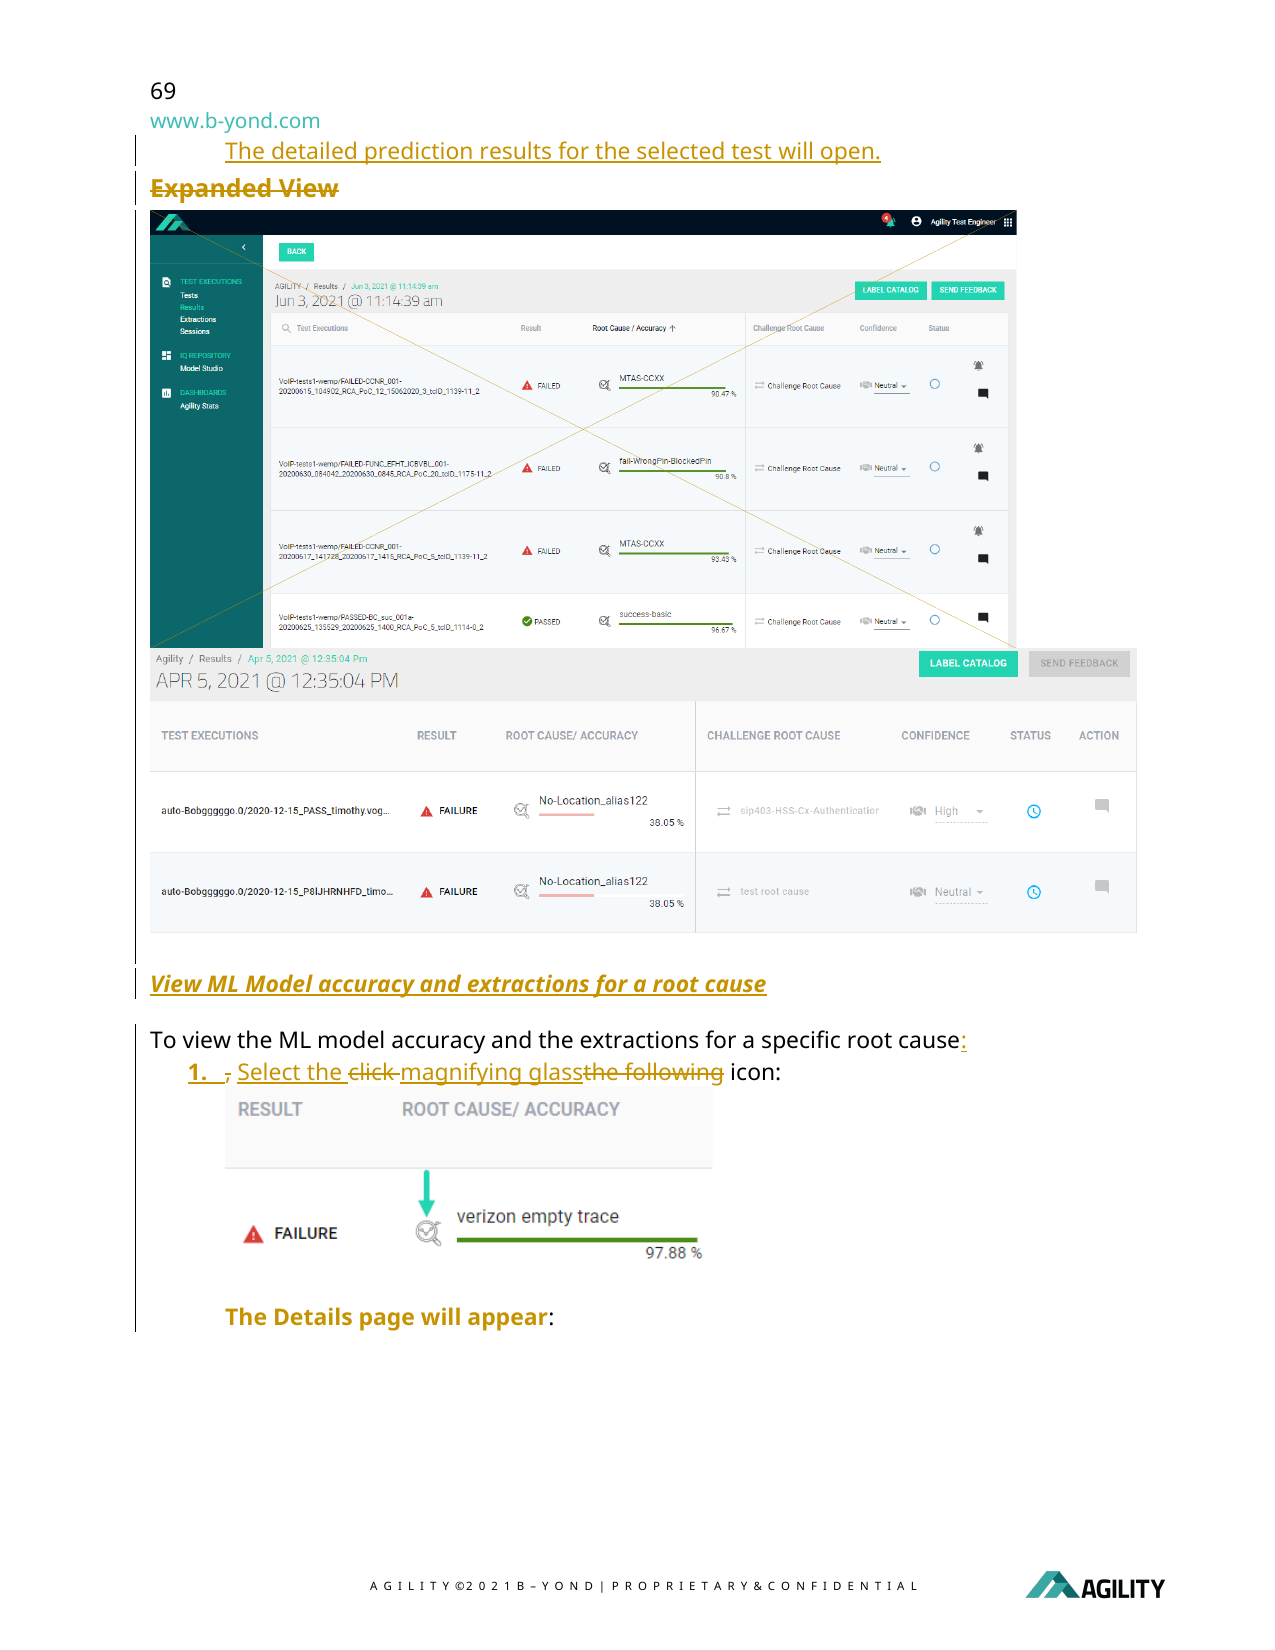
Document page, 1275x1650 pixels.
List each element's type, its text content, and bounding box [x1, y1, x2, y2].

picture [150, 211, 581, 647]
picture [152, 210, 1014, 428]
list The Details page will appear: [225, 1301, 1137, 1332]
picture [1011, 1556, 1194, 1615]
picture [225, 1086, 713, 1270]
text To view the ML model accuracy and the extractions for a specific root cause [150, 1024, 1137, 1055]
picture [150, 211, 1137, 933]
list icon: [187, 1055, 1137, 1087]
